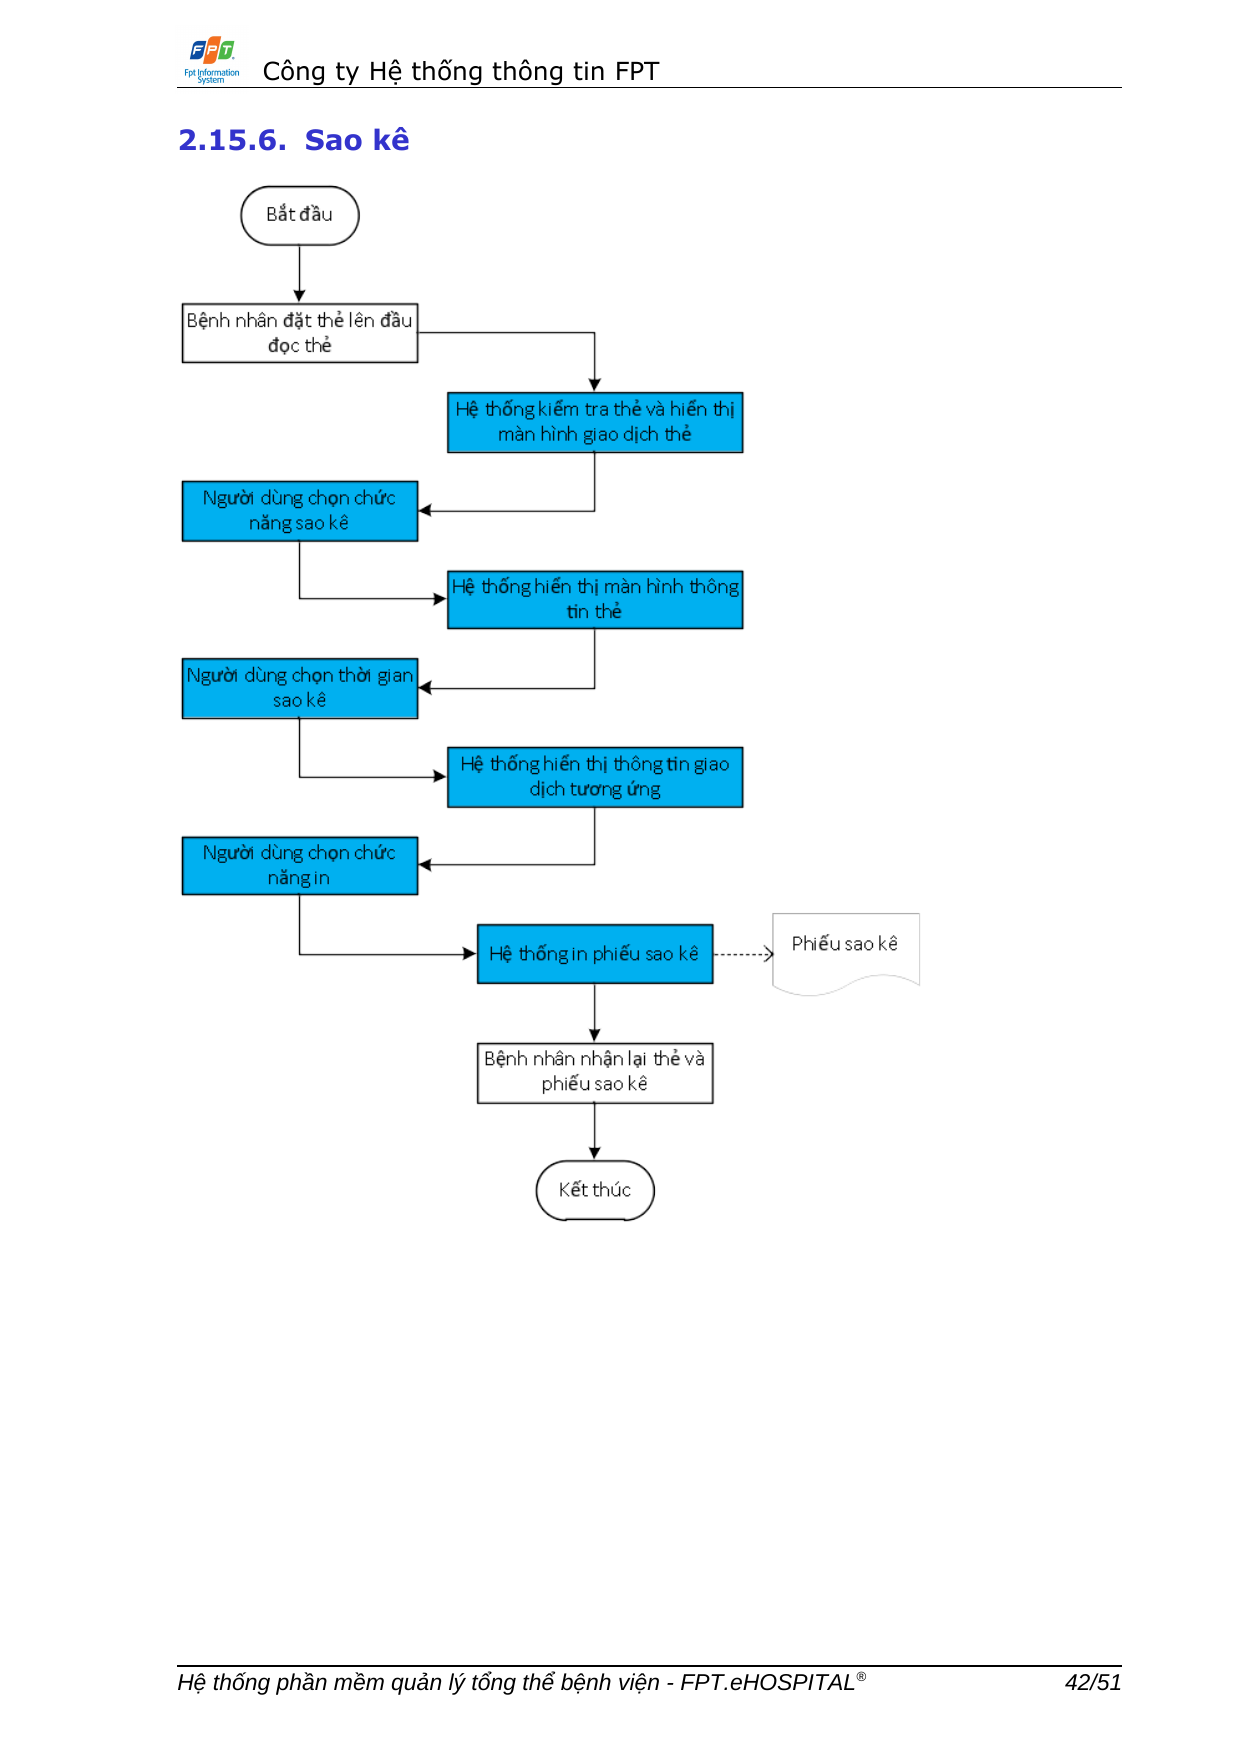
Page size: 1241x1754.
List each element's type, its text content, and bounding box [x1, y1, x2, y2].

picture [175, 25, 249, 94]
subtitle Sao kê [177, 122, 1122, 156]
